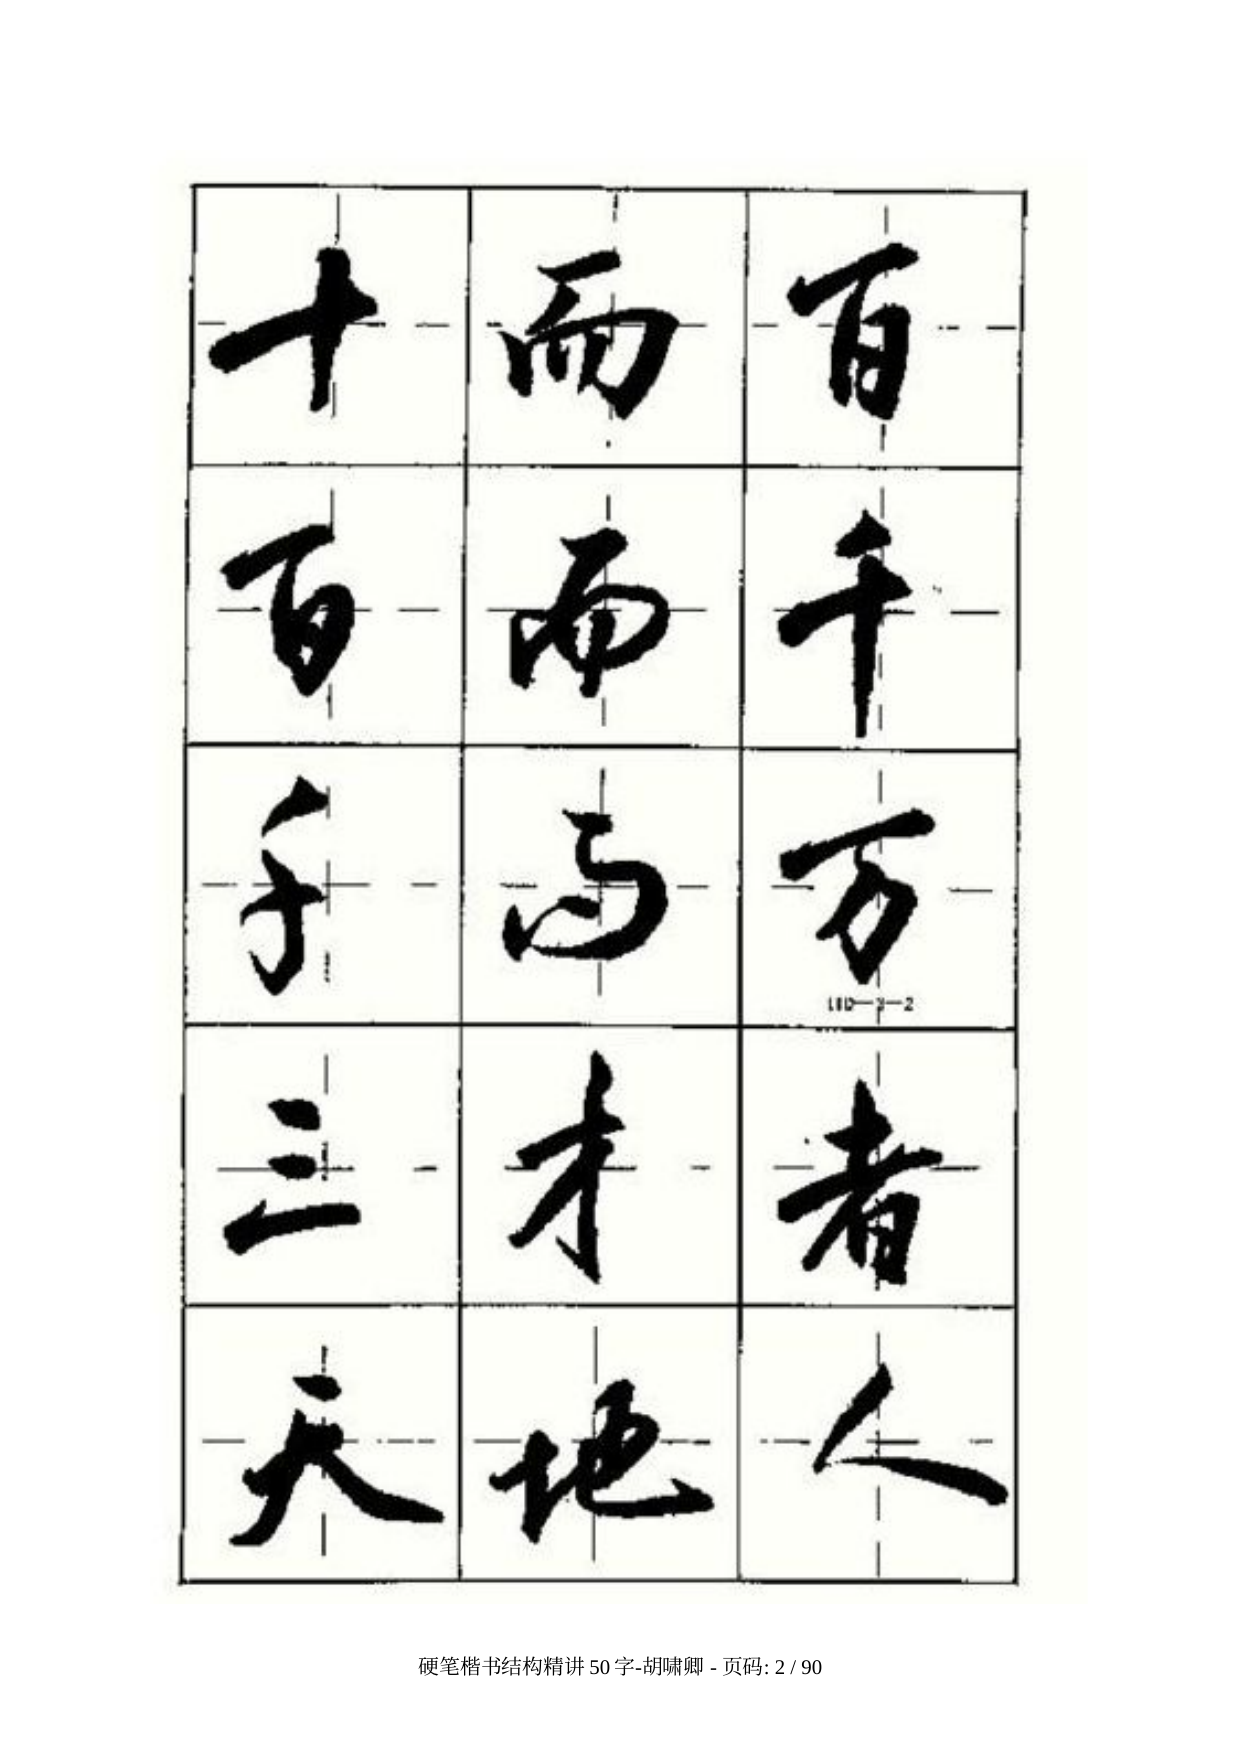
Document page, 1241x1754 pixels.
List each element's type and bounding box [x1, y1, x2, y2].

picture [150, 150, 1088, 1604]
